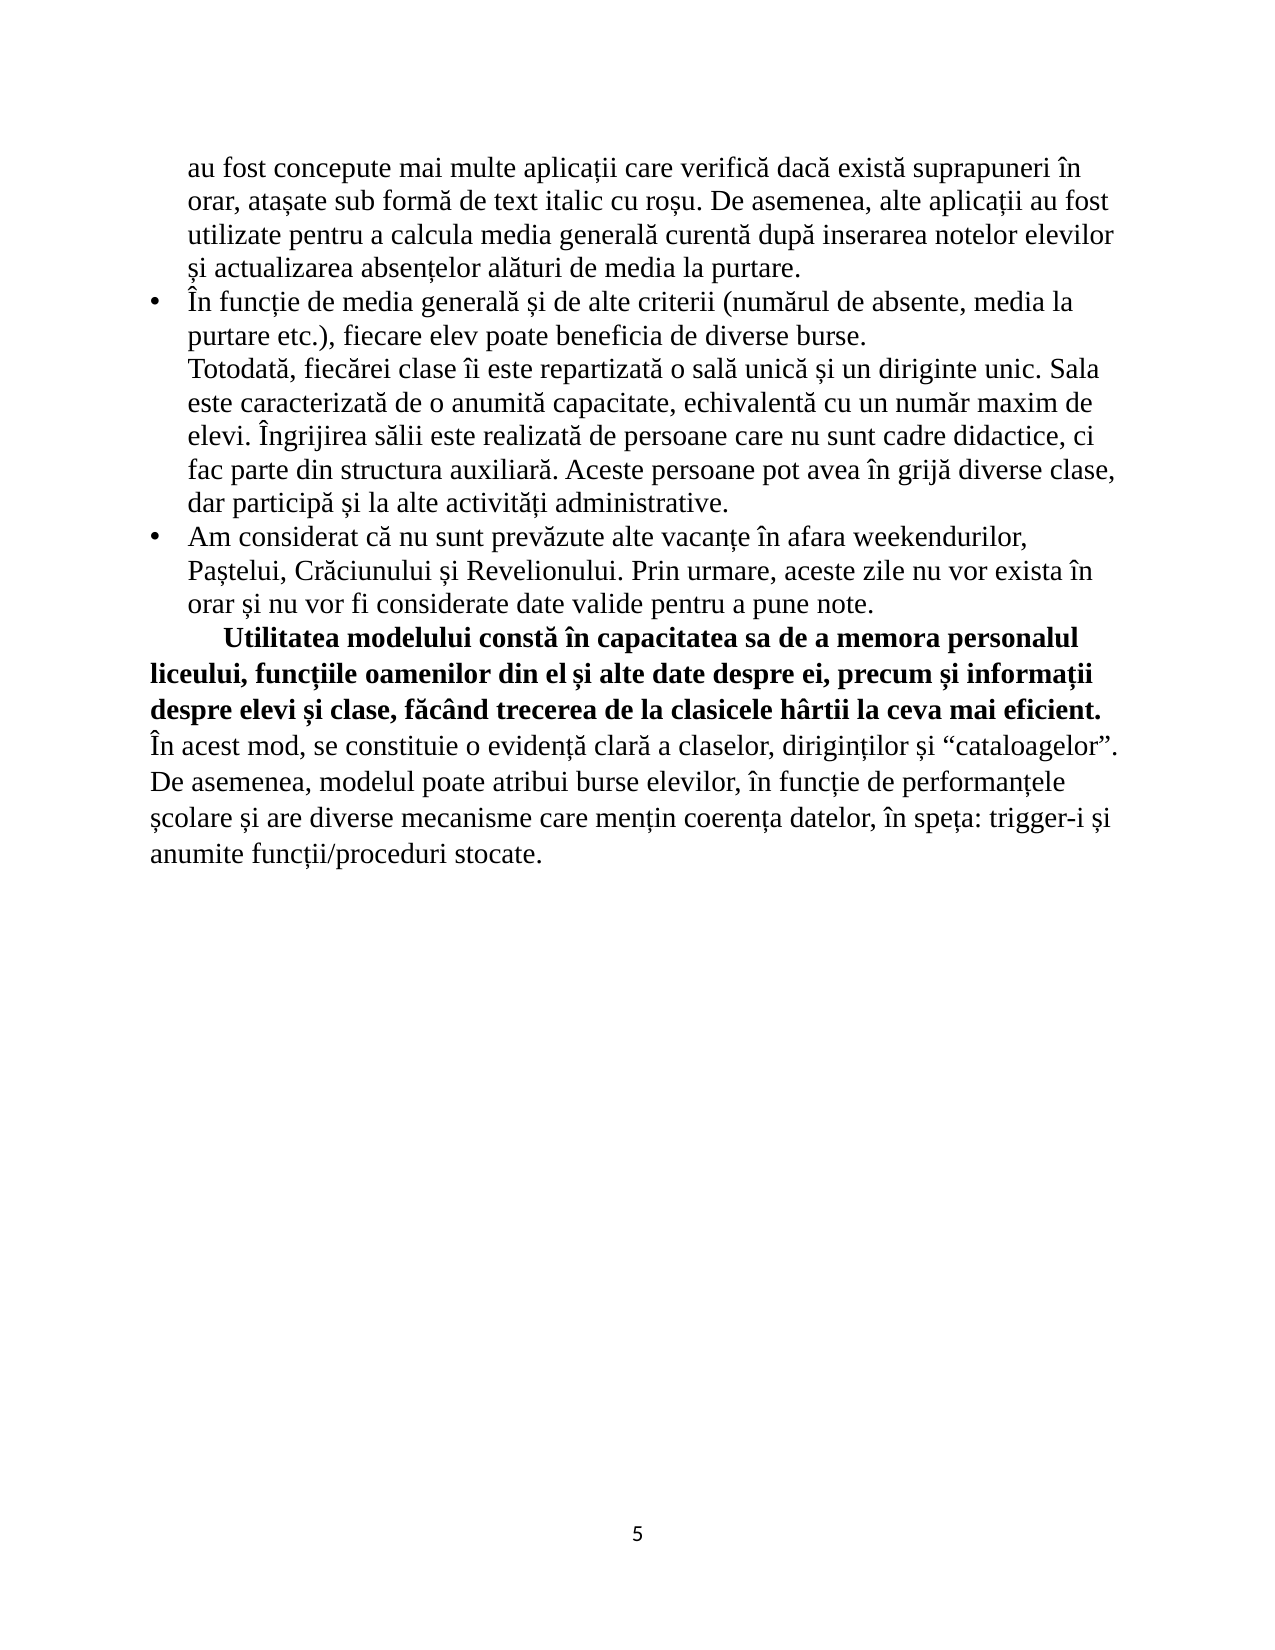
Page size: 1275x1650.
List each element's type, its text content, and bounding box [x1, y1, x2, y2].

text Utilitatea modelului constă în capacitatea sa de a memora personalul liceului, funcțiile oamenilor din el și alte date despre ei, precum și informații despre elevi și clase, făcând trecerea de la clasicele hârtii la ceva mai eficient. În acest mod, se constituie o evidență clară a claselor, diriginților și “cataloagelor”. De asemenea, modelul poate atribui burse elevilor, în funcție de performanțele școlare și are diverse mecanisme care mențin coerența datelor, în speța: trigger-i și anumite funcții/proceduri stocate. [150, 620, 1125, 870]
list În funcție de media generală și de alte criterii (numărul de absente, media la purtare etc.), fiecare elev poate beneficia de diverse burse. Totodată, fiecărei clase îi este repartizată o sală unică și un diriginte unic. Sala este caracterizată de o anumită capacitate, echivalentă cu un număr maxim de elevi. Îngrijirea sălii este realizată de persoane care nu sunt cadre didactice, ci fac parte din structura auxiliară. Aceste persoane pot avea în grijă diverse clase, dar participă și la alte activități administrative. [150, 284, 1125, 519]
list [150, 150, 1125, 284]
list Am considerat că nu sunt prevăzute alte vacanțe în afara weekendurilor, Paștelui, Crăciunului și Revelionului. Prin urmare, aceste zile nu vor exista în orar și nu vor fi considerate date valide pentru a pune note. [150, 519, 1125, 620]
